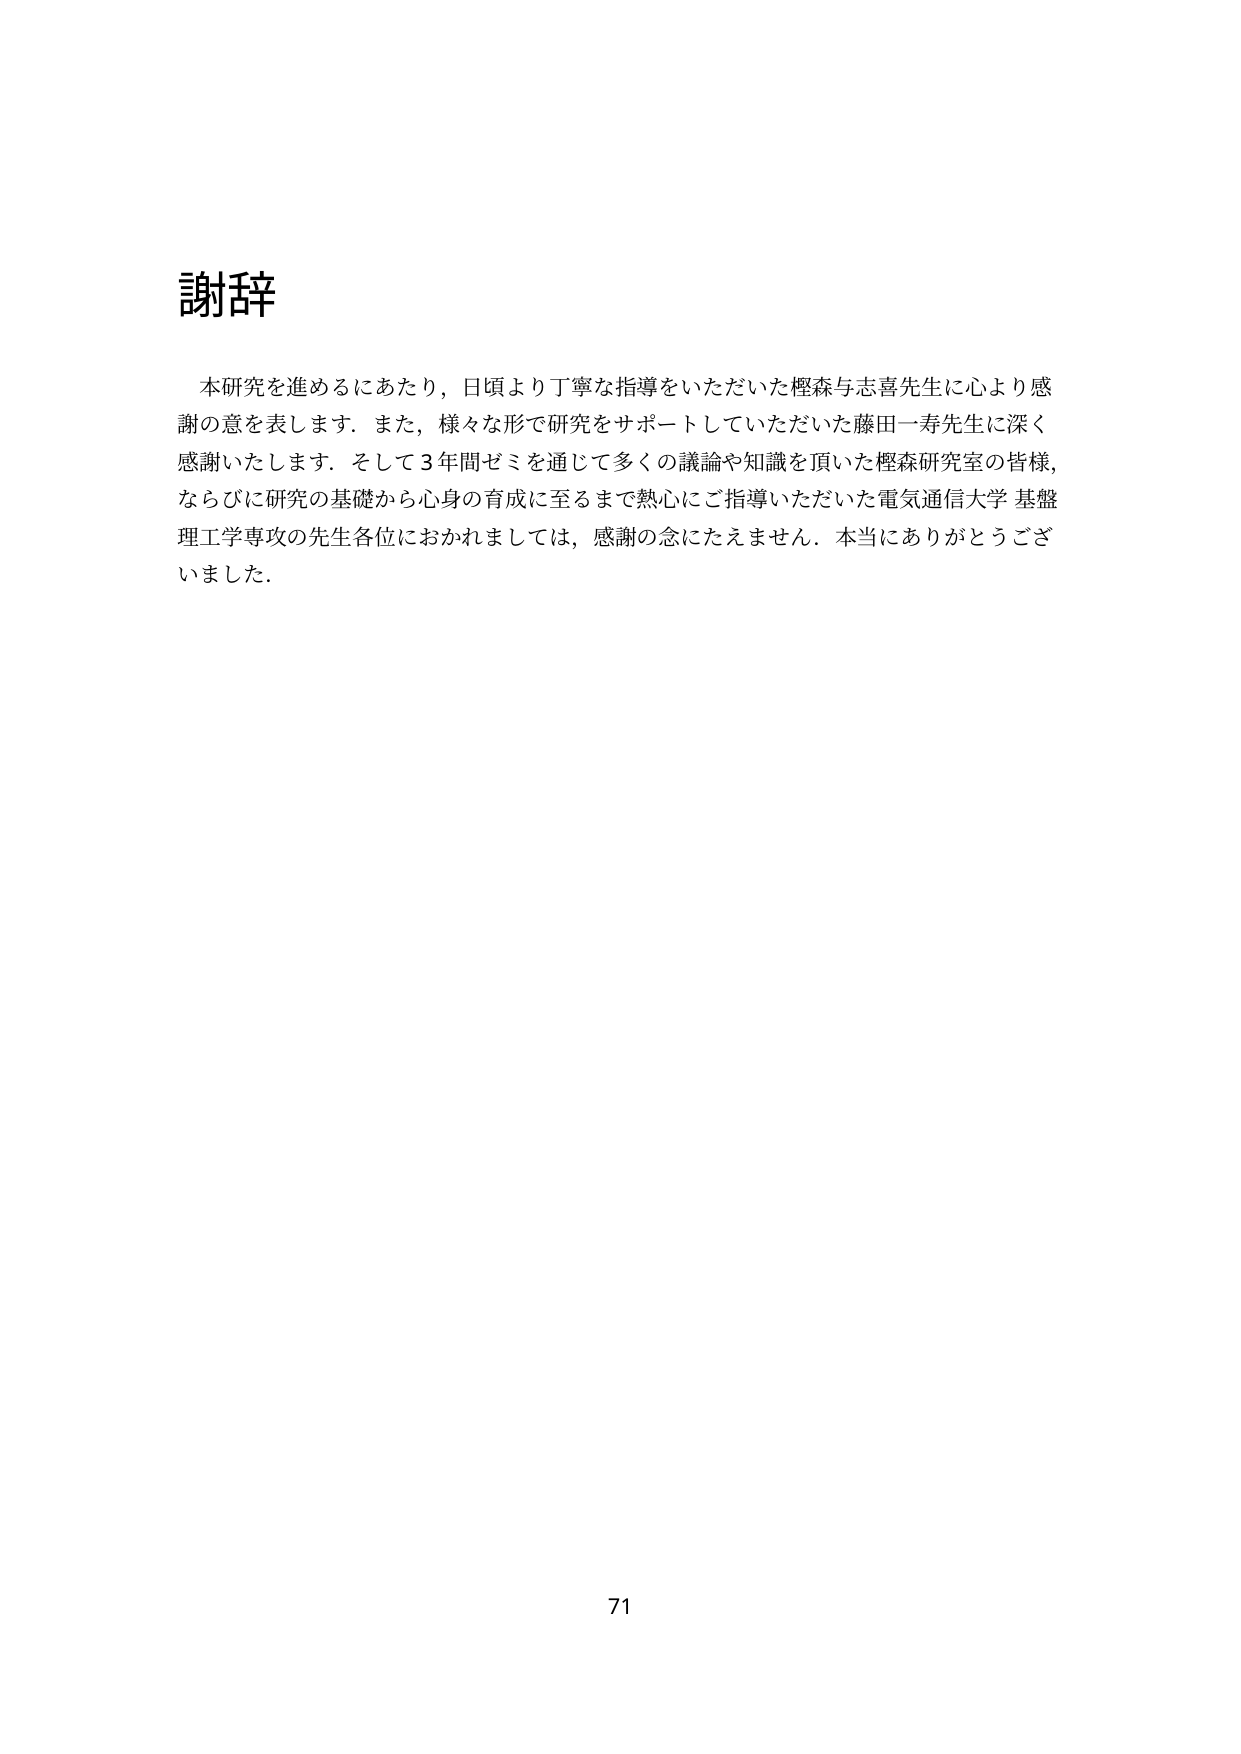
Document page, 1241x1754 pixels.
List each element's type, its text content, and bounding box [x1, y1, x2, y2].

text 本研究を進めるにあたり，日頃より丁寧な指導をいただいた樫森与志喜先生に心より感謝の意を表します．また，様々な形で研究をサポートしていただいた藤田一寿先生に深く感謝いたします．そして3年間ゼミを通じて多くの議論や知識を頂いた樫森研究室の皆様，ならびに研究の基礎から心身の育成に至るまで熱心にご指導いただいた電気通信大学 基盤理工学専攻の先生各位におかれましては，感謝の念にたえません．本当にありがとうございました． [177, 367, 1063, 592]
subtitle 謝辞 [177, 254, 1063, 329]
